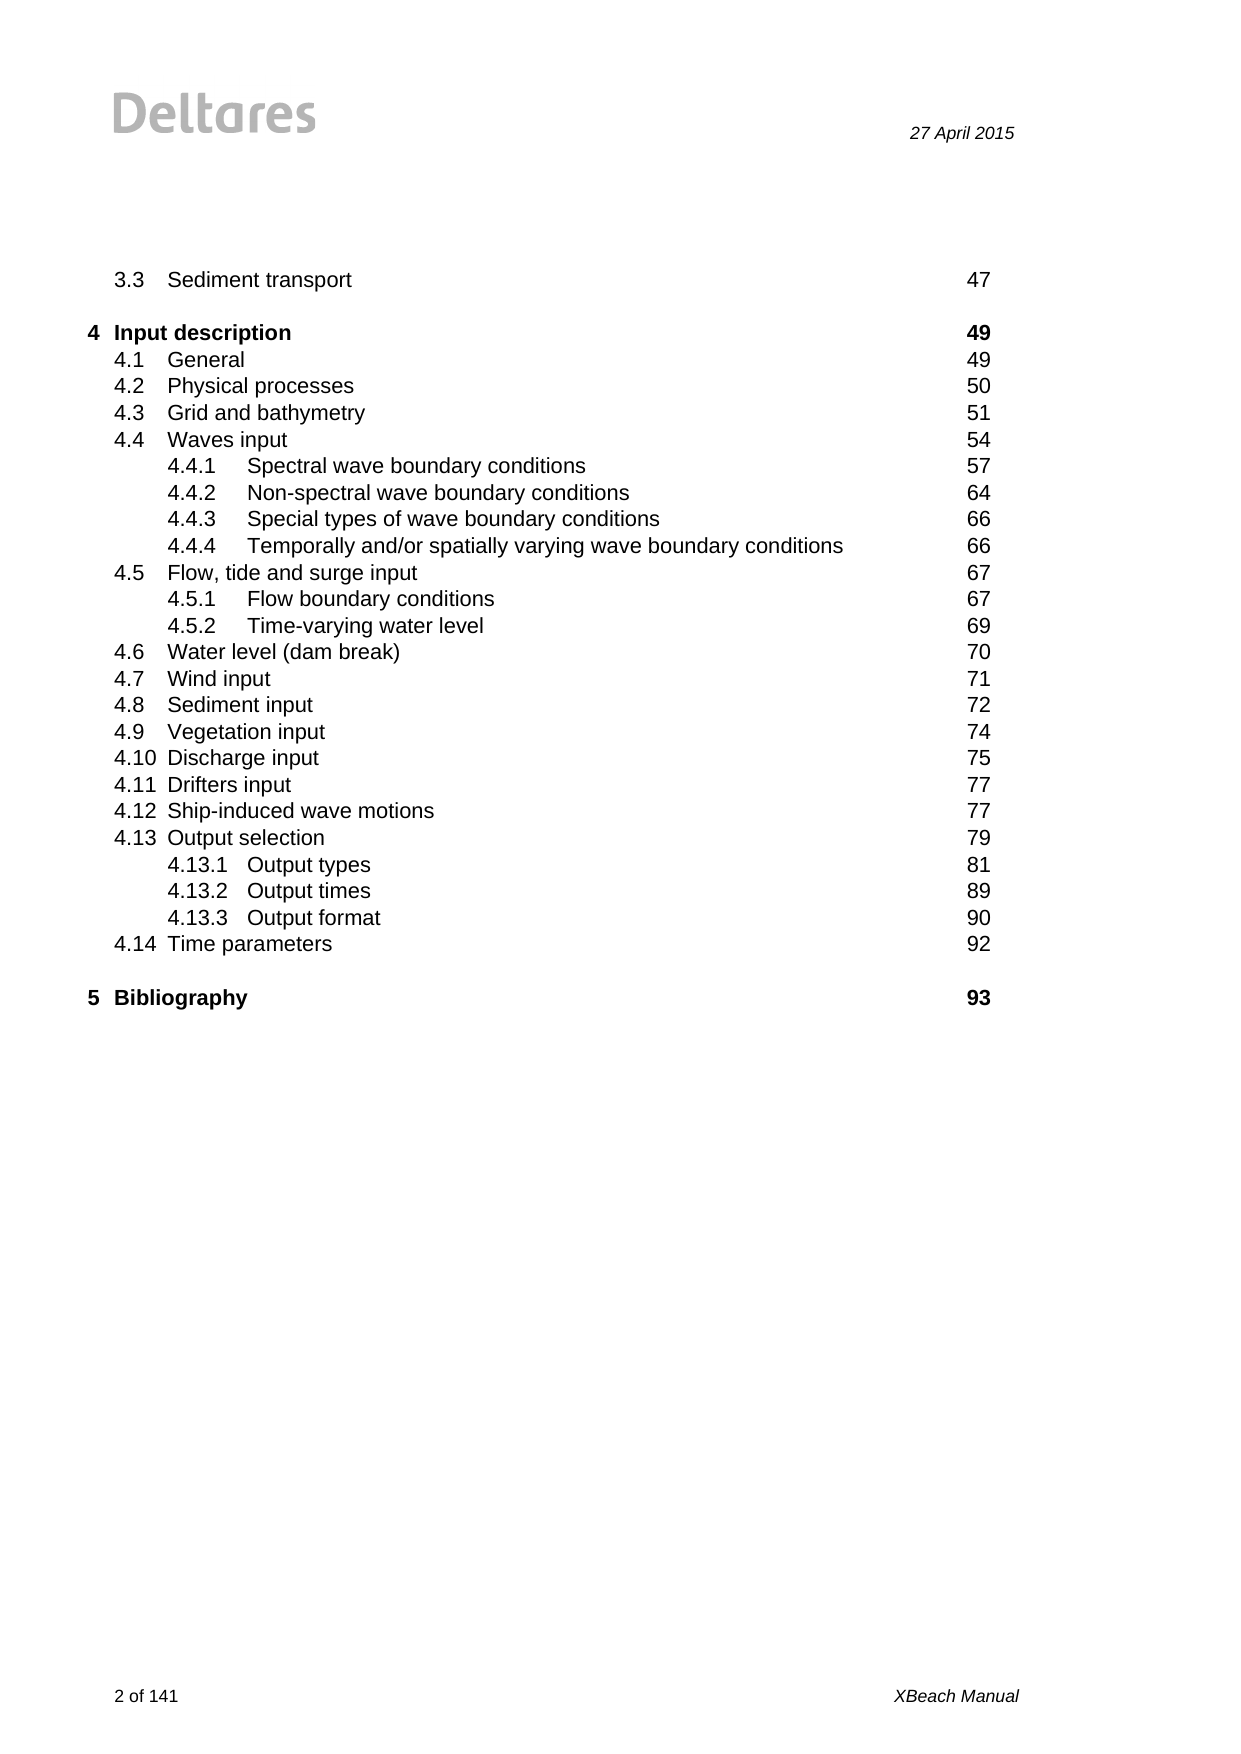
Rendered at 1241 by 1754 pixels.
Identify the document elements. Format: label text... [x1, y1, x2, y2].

picture [113, 75, 315, 133]
text 4.10 Discharge input 75 [114, 744, 1022, 771]
text 4 Input description 49 [87, 319, 1022, 346]
text 4.4 Waves input 54 [114, 425, 1022, 452]
text 4.5.1 Flow boundary conditions 67 [167, 584, 1022, 611]
text 4.2 Physical processes 50 [114, 372, 1022, 399]
text 4.11 Drifters input 77 [114, 771, 1022, 797]
text 4.1 General 49 [114, 346, 1022, 372]
text 3.3 Sediment transport 47 [114, 266, 1022, 292]
text 4.13 Output selection 79 [114, 824, 1022, 850]
text 4.4.2 Non-spectral wave boundary conditions 64 [167, 478, 1022, 505]
text 4.5 Flow, tide and surge input 67 [114, 558, 1022, 584]
text 4.7 Wind input 71 [114, 664, 1022, 691]
text 4.4.1 Spectral wave boundary conditions 57 [167, 452, 1022, 478]
text 4.3 Grid and bathymetry 51 [114, 399, 1022, 425]
text 4.12 Ship-induced wave motions 77 [114, 797, 1022, 824]
text 4.8 Sediment input 72 [114, 691, 1022, 717]
text 5 Bibliography 93 [87, 983, 1022, 1009]
text 4.13.3 Output format 90 [167, 903, 1022, 930]
text 4.5.2 Time-varying water level 69 [167, 611, 1022, 638]
text 4.4.3 Special types of wave boundary conditions 66 [167, 505, 1022, 531]
text 4.9 Vegetation input 74 [114, 717, 1022, 744]
text 4.13.1 Output types 81 [167, 850, 1022, 877]
text 4.6 Water level (dam break) 70 [114, 638, 1022, 664]
text 4.13.2 Output times 89 [167, 877, 1022, 903]
text 4.4.4 Temporally and/or spatially varying wave boundary conditions 66 [167, 531, 1022, 558]
text 4.14 Time parameters 92 [114, 930, 1022, 956]
